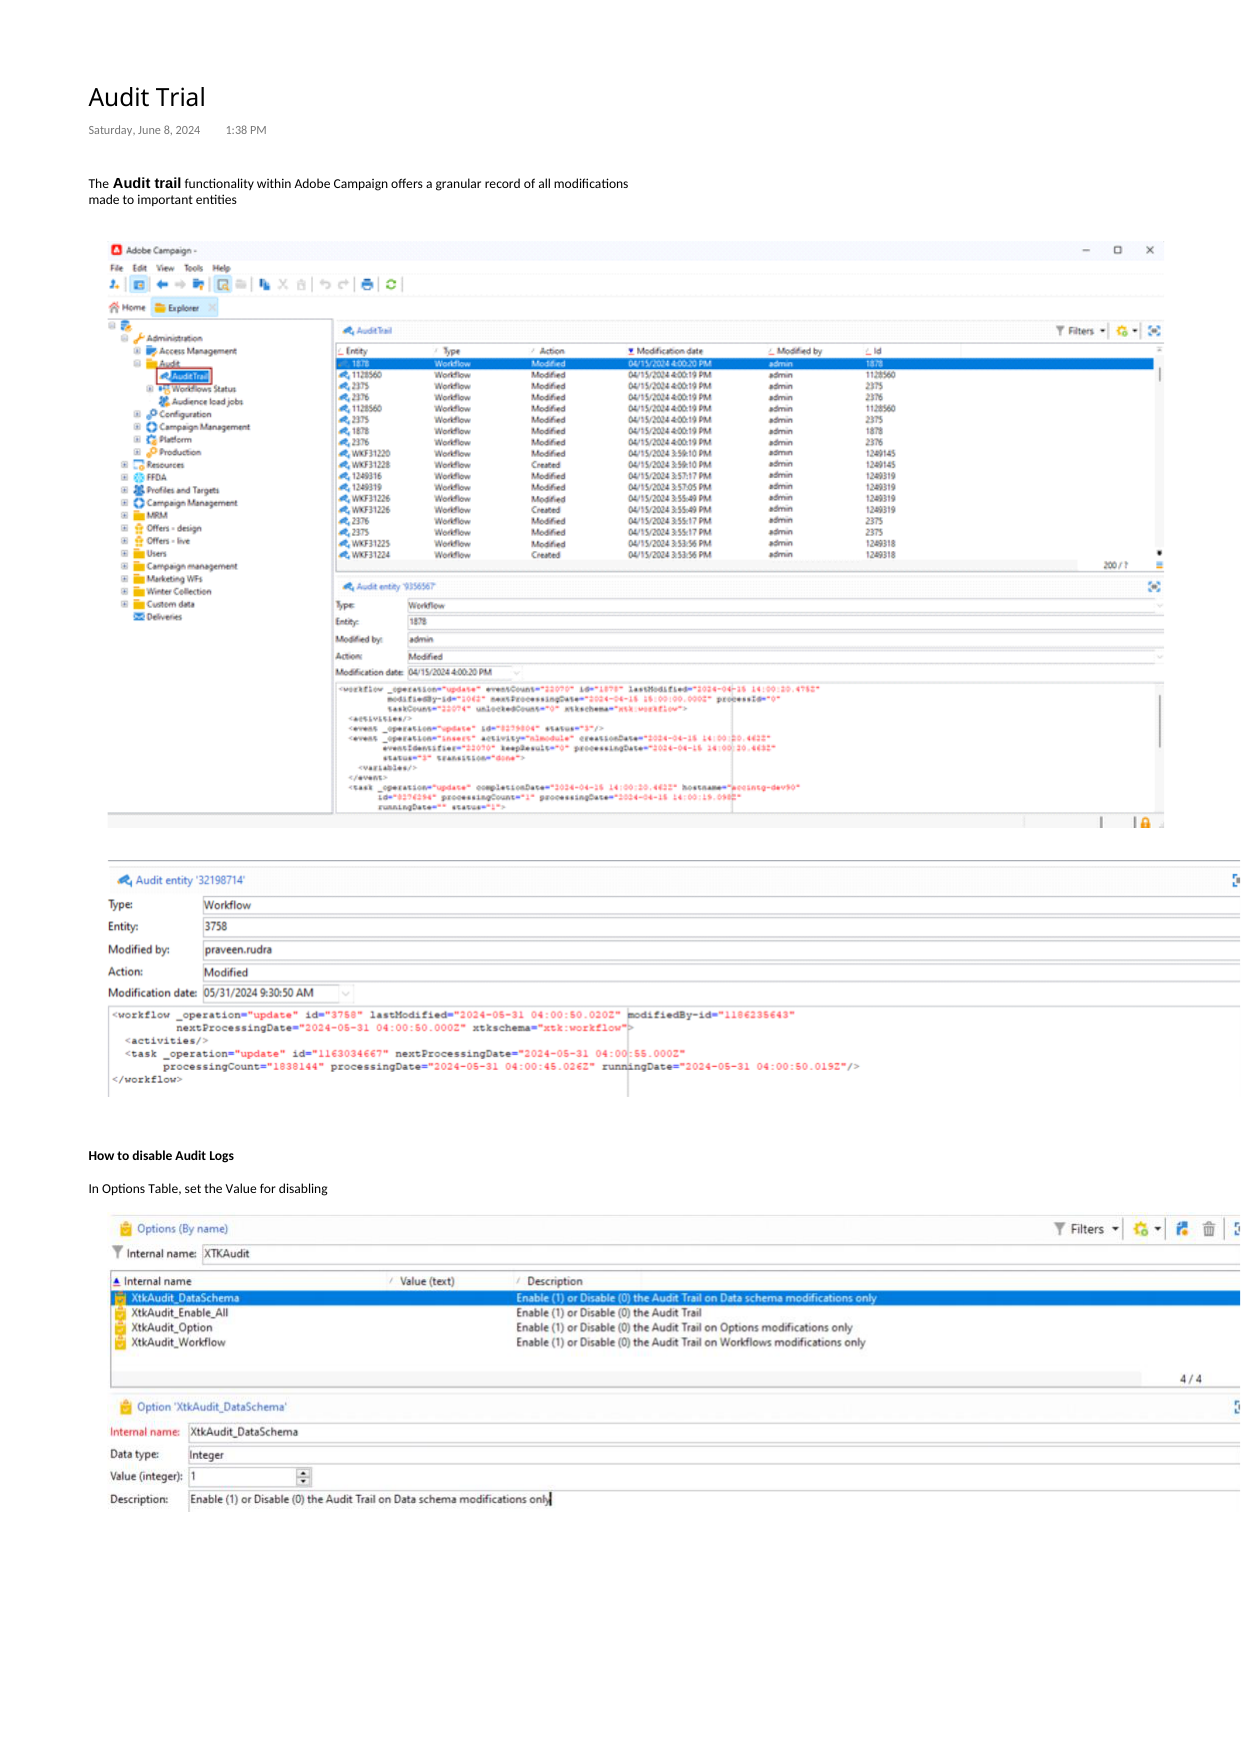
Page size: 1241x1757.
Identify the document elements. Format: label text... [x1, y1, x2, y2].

text The Audit trail functionality within Adobe Campaign offers a granular record of all modifications made to important entities [88, 175, 640, 208]
picture [107, 1212, 1241, 1512]
text How to disable Audit Logs [88, 1149, 1240, 1163]
text Audit Trial Saturday, June 8, 2024 1:38 PM [88, 80, 280, 140]
picture [107, 860, 1241, 1097]
text In Options Table, set the Value for disabling [88, 1182, 1240, 1196]
picture [107, 241, 1165, 828]
